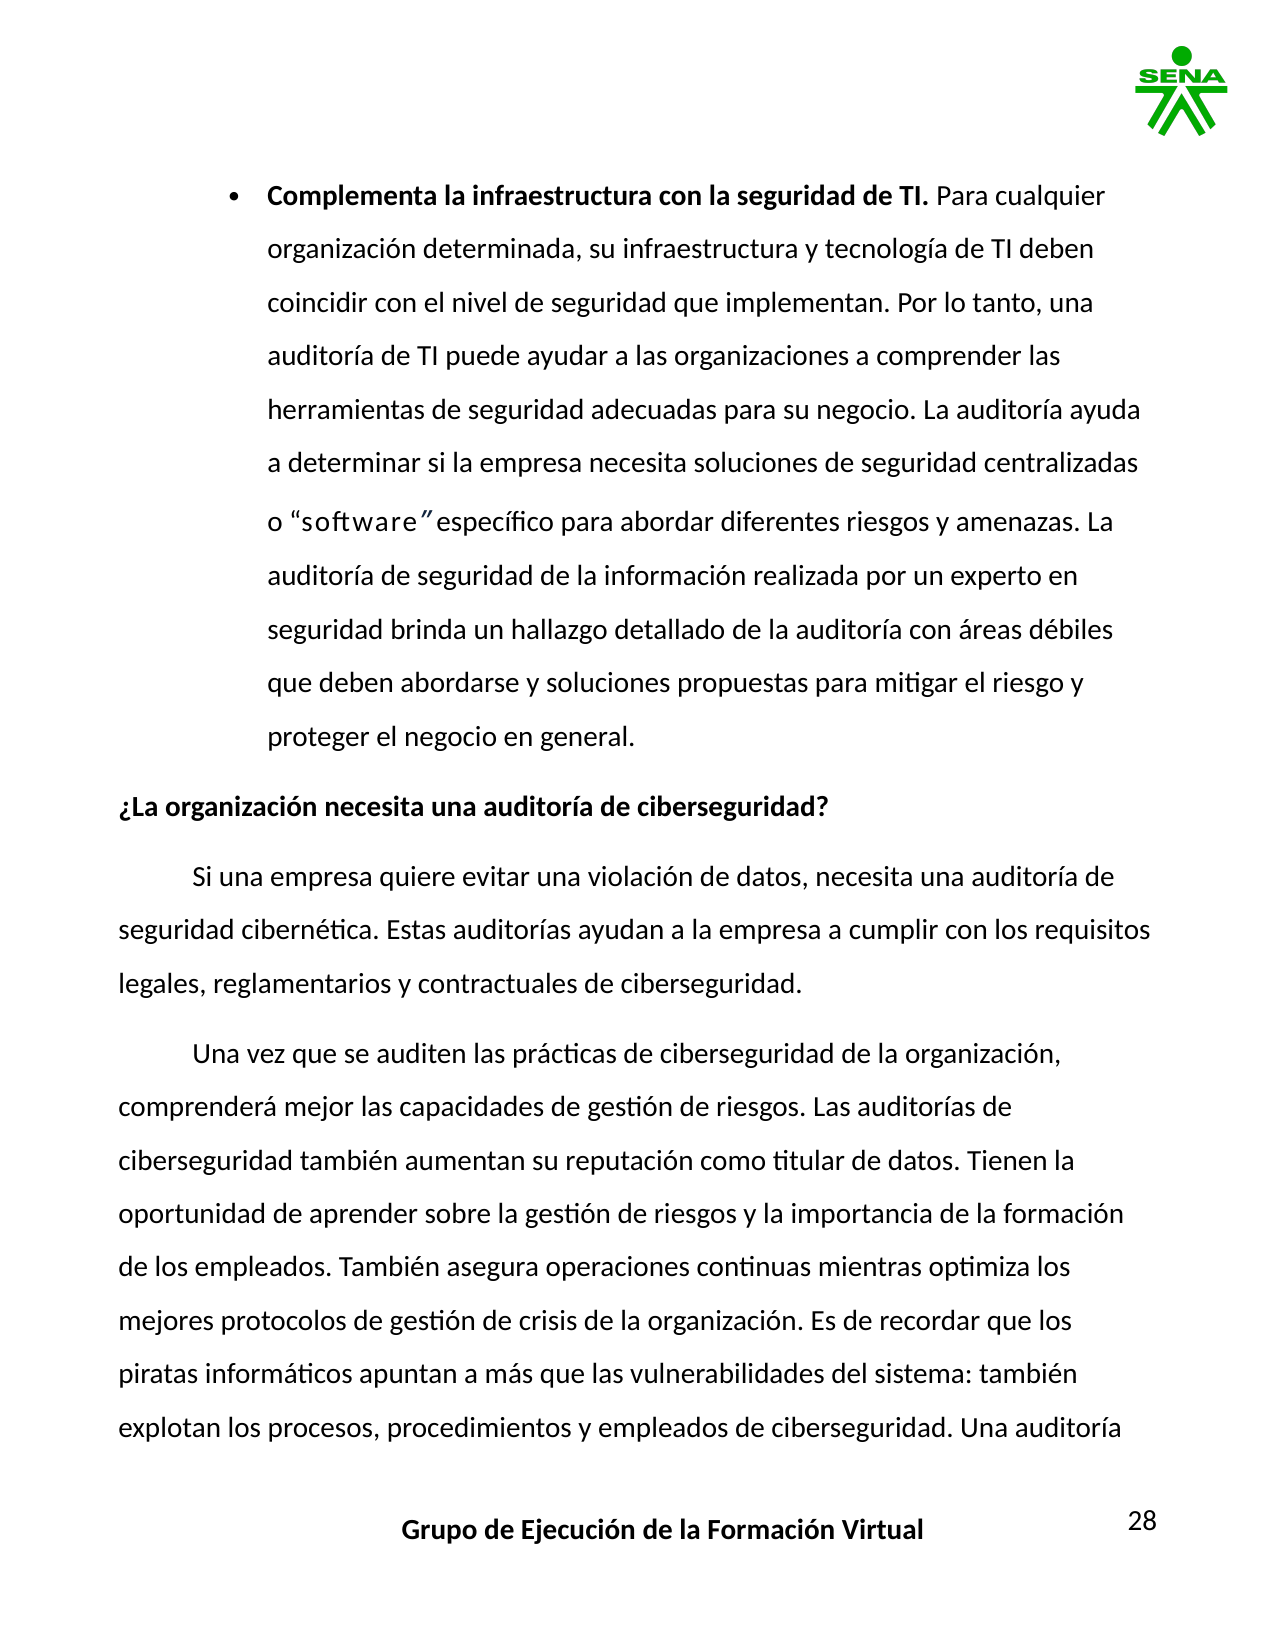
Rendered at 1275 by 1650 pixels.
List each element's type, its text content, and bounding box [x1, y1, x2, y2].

picture [1135, 46, 1228, 136]
text ¿La organización necesita una auditoría de ciberseguridad? [118, 788, 1157, 823]
text Si una empresa quiere evitar una violación de datos, necesita una auditoría de seguridad cibernética. Estas auditorías ayudan a la empresa a cumplir con los requisitos legales, reglamentarios y contractuales de ciberseguridad. [118, 858, 1157, 1000]
list Complementa la infraestructura con la seguridad de TI. Para cualquier organización determinada, su infraestructura y tecnología de TI deben coincidir con el nivel de seguridad que implementan. Por lo tanto, una auditoría de TI puede ayudar a las organizaciones a comprender las herramientas de seguridad adecuadas para su negocio. La auditoría ayuda a determinar si la empresa necesita soluciones de seguridad centralizadas o “software” específico para abordar diferentes riesgos y amenazas. La auditoría de seguridad de la información realizada por un experto en seguridad brinda un hallazgo detallado de la auditoría con áreas débiles que deben abordarse y soluciones propuestas para mitigar el riesgo y proteger el negocio en general. [229, 177, 1157, 753]
